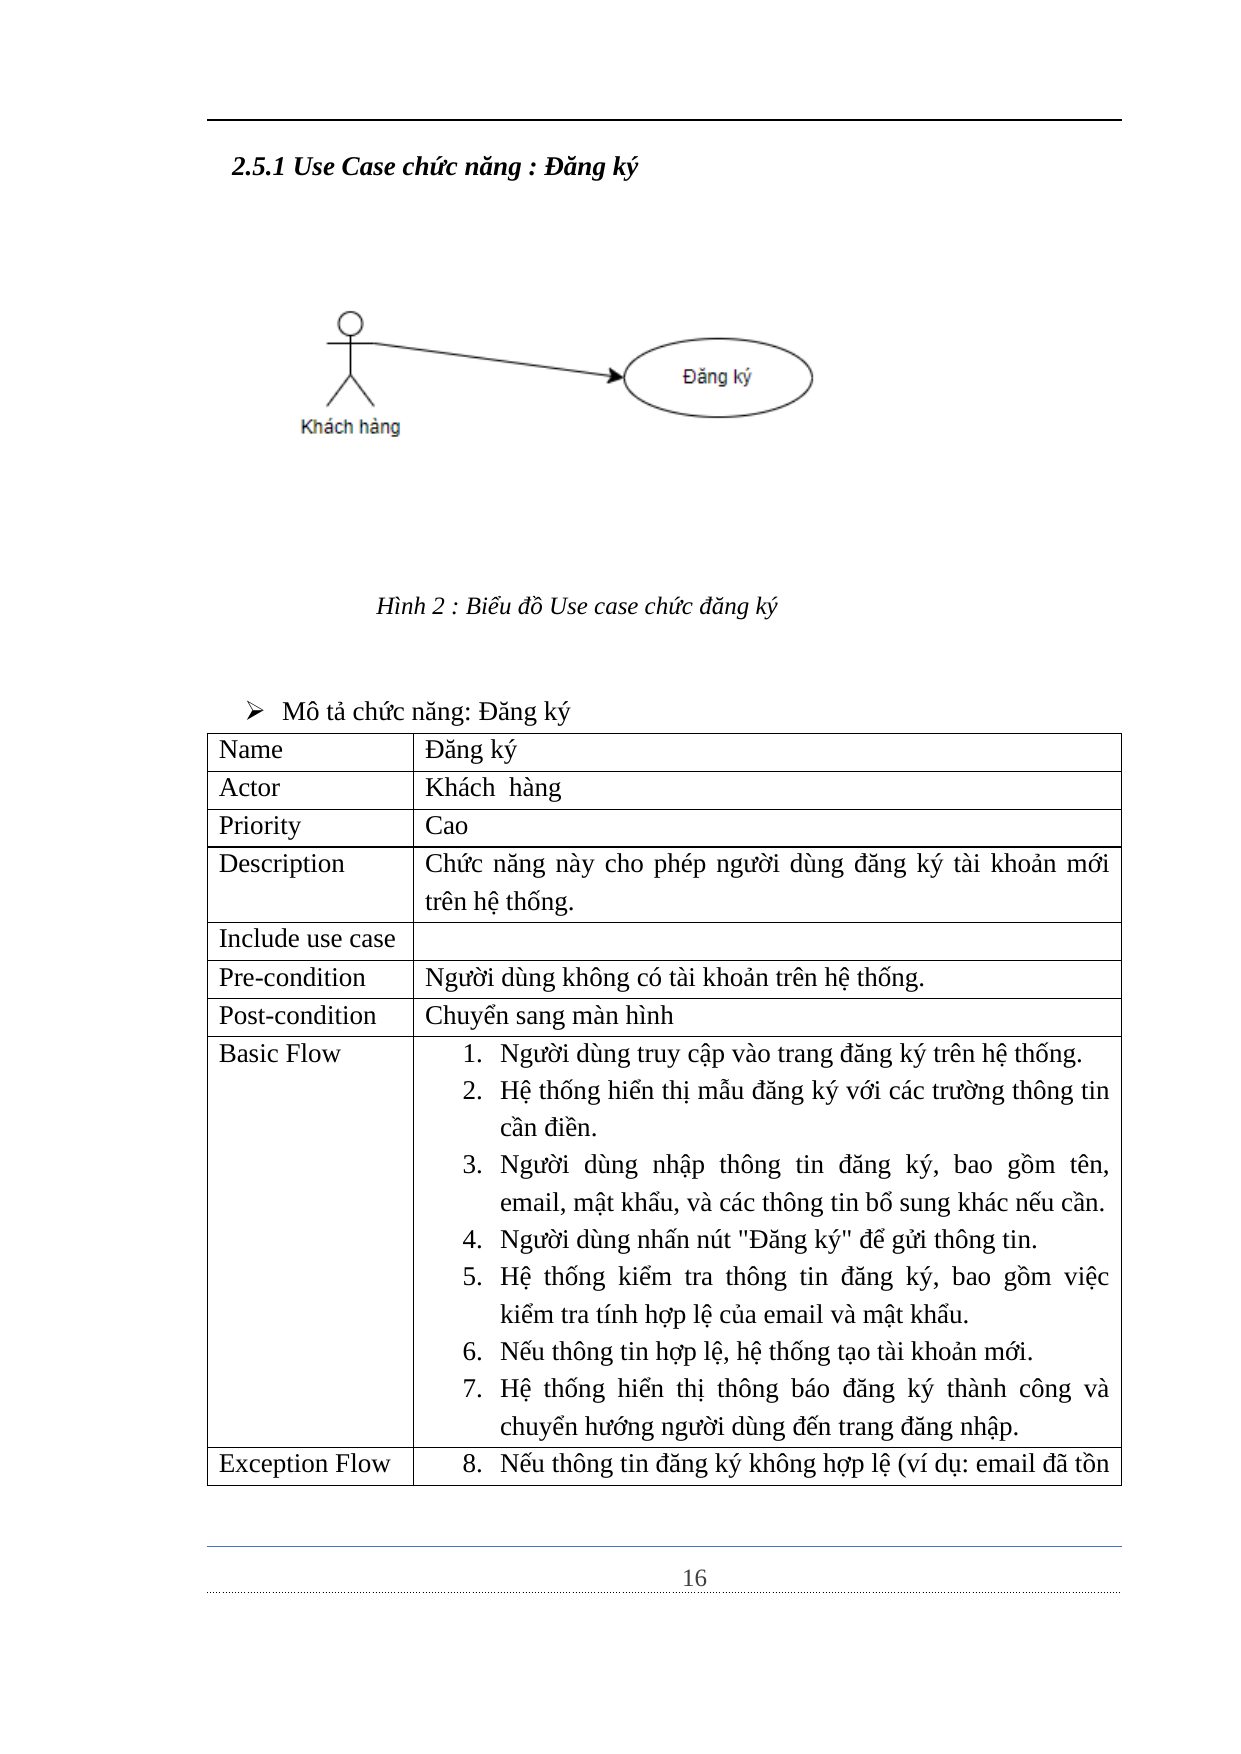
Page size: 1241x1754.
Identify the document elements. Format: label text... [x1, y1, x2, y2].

table_cell Chức năng này cho phép người dùng đăng ký tài khoản mới trên hệ thống. [414, 848, 1121, 922]
picture [206, 187, 904, 586]
table_cell Basic Flow [208, 1037, 413, 1447]
text Hình 2 : Biểu đồ Use case chức đăng ký [207, 591, 1122, 620]
table_cell Chuyển sang màn hình [414, 999, 1121, 1036]
table_cell Post-condition [208, 999, 413, 1036]
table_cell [414, 1448, 1121, 1484]
table_header Name [208, 734, 413, 771]
table_cell Cao [414, 810, 1121, 846]
table_cell Khách hàng [414, 772, 1121, 808]
table_cell Include use case [208, 923, 413, 960]
table_cell [414, 923, 1121, 960]
list Mô tả chức năng: Đăng ký [244, 695, 1122, 726]
subtitle 2.5.1 Use Case chức năng : Đăng ký [232, 150, 1122, 181]
table_cell Người dùng truy cập vào trang đăng ký trên hệ thống. Hệ thống hiển thị mẫu đăng ký với các trường thông tin cần điền. Người dùng nhập thông tin đăng ký, bao gồm tên, email, mật khẩu, và các thông tin bổ sung khác nếu cần. Người dùng nhấn nút "Đăng ký" để gửi thông tin. Hệ thống kiểm tra thông tin đăng ký, bao gồm việc kiểm tra tính hợp lệ của email và mật khẩu. Nếu thông tin hợp lệ, hệ thống tạo tài khoản mới. Hệ thống hiển thị thông báo đăng ký thành công và chuyển hướng người dùng đến trang đăng nhập. [414, 1037, 1121, 1447]
table_cell Pre-condition [208, 961, 413, 998]
table_cell Actor [208, 772, 413, 808]
table_cell Người dùng không có tài khoản trên hệ thống. [414, 961, 1121, 998]
table_header Đăng ký [414, 734, 1121, 771]
table_cell Priority [208, 810, 413, 846]
table_cell Description [208, 848, 413, 922]
table_cell Exception Flow [208, 1448, 413, 1484]
